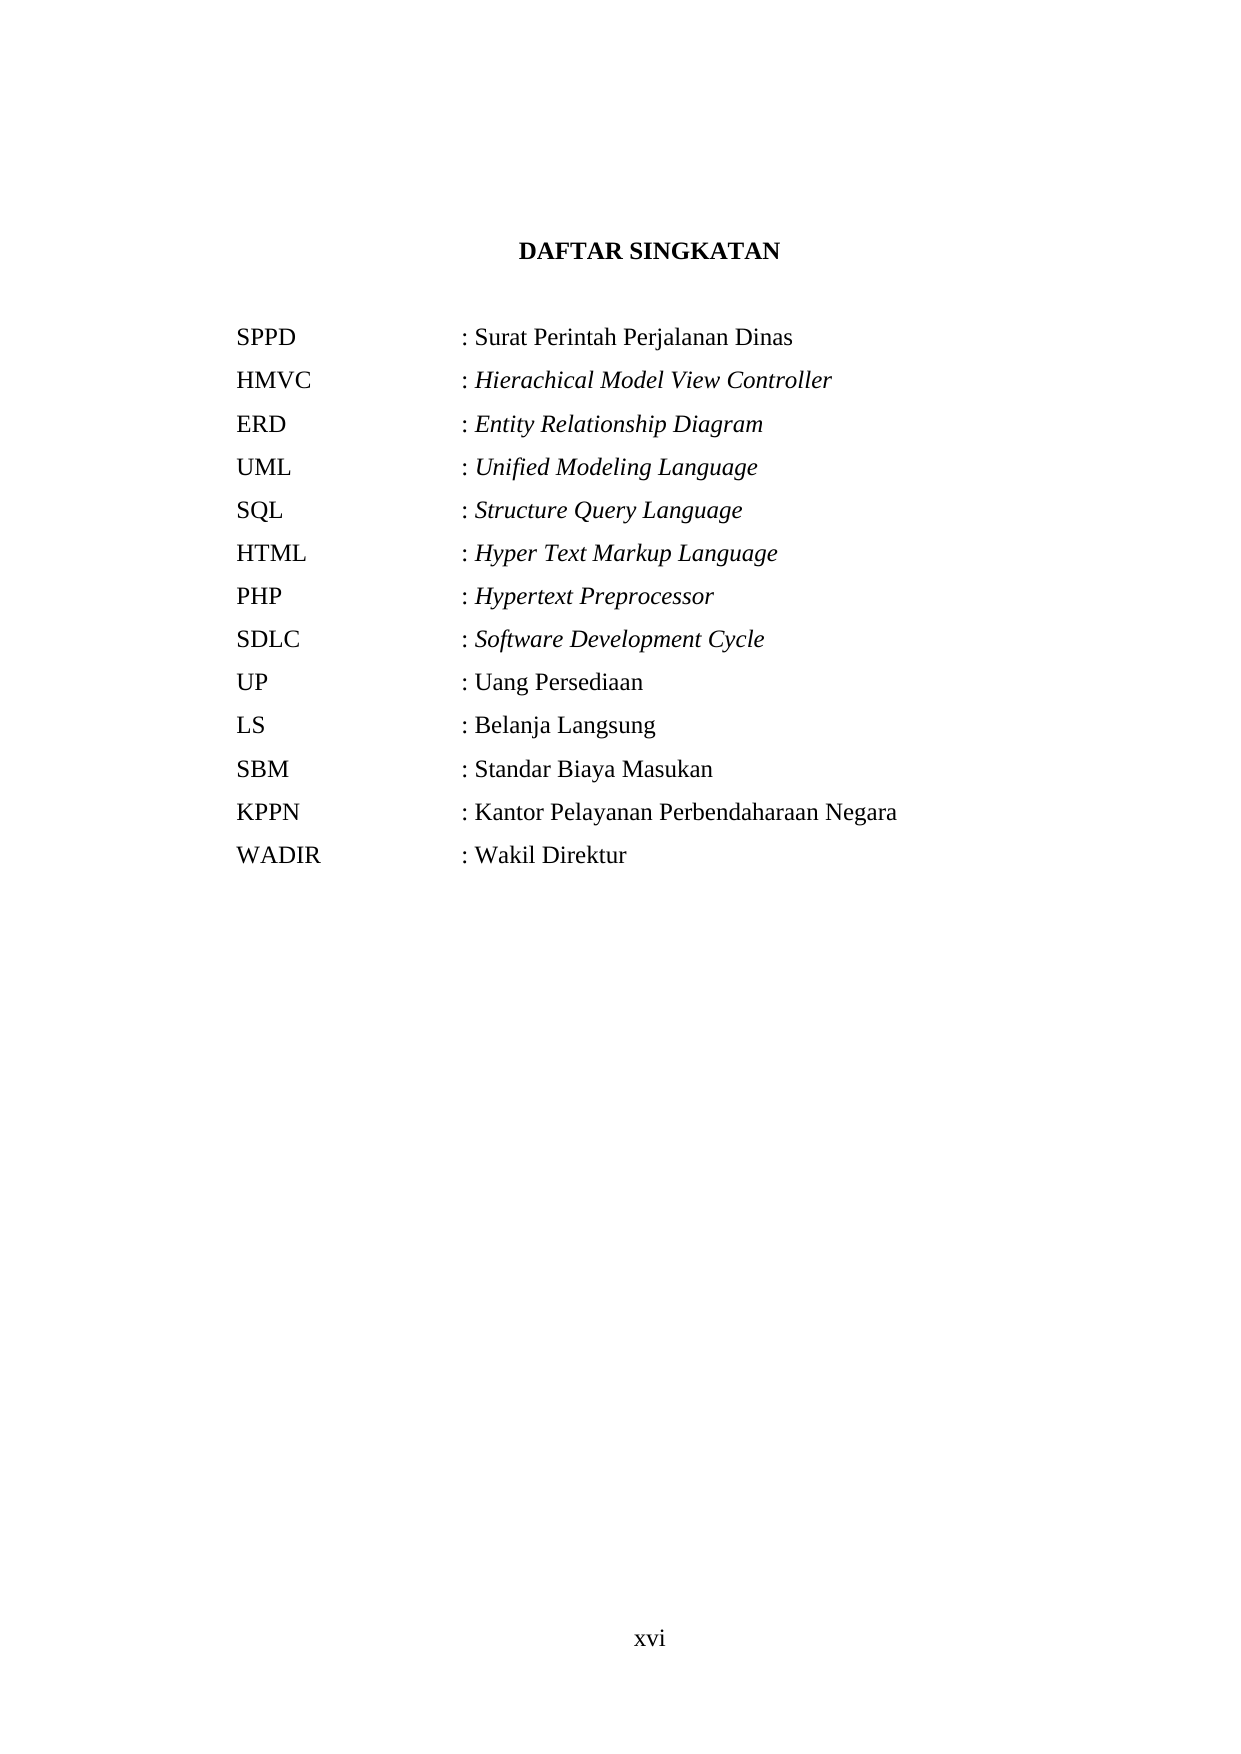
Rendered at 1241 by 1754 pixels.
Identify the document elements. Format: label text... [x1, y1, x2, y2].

text SDLC : Software Development Cycle [236, 624, 1063, 653]
text UP : Uang Persediaan [236, 667, 1063, 696]
text SBM : Standar Biaya Masukan [236, 754, 1063, 782]
subtitle DAFTAR SINGKATAN [236, 236, 1063, 265]
text SPPD : Surat Perintah Perjalanan Dinas [236, 322, 1063, 351]
text ERD : Entity Relationship Diagram [236, 409, 1063, 437]
text WADIR : Wakil Direktur [236, 840, 1063, 869]
text KPPN : Kantor Pelayanan Perbendaharaan Negara [236, 797, 1063, 826]
text SQL : Structure Query Language [236, 495, 1063, 524]
text UML : Unified Modeling Language [236, 452, 1063, 481]
text PHP : Hypertext Preprocessor [236, 581, 1063, 610]
text LS : Belanja Langsung [236, 711, 1063, 739]
text HMVC : Hierachical Model View Controller [236, 366, 1063, 394]
text HTML : Hyper Text Markup Language [236, 538, 1063, 567]
